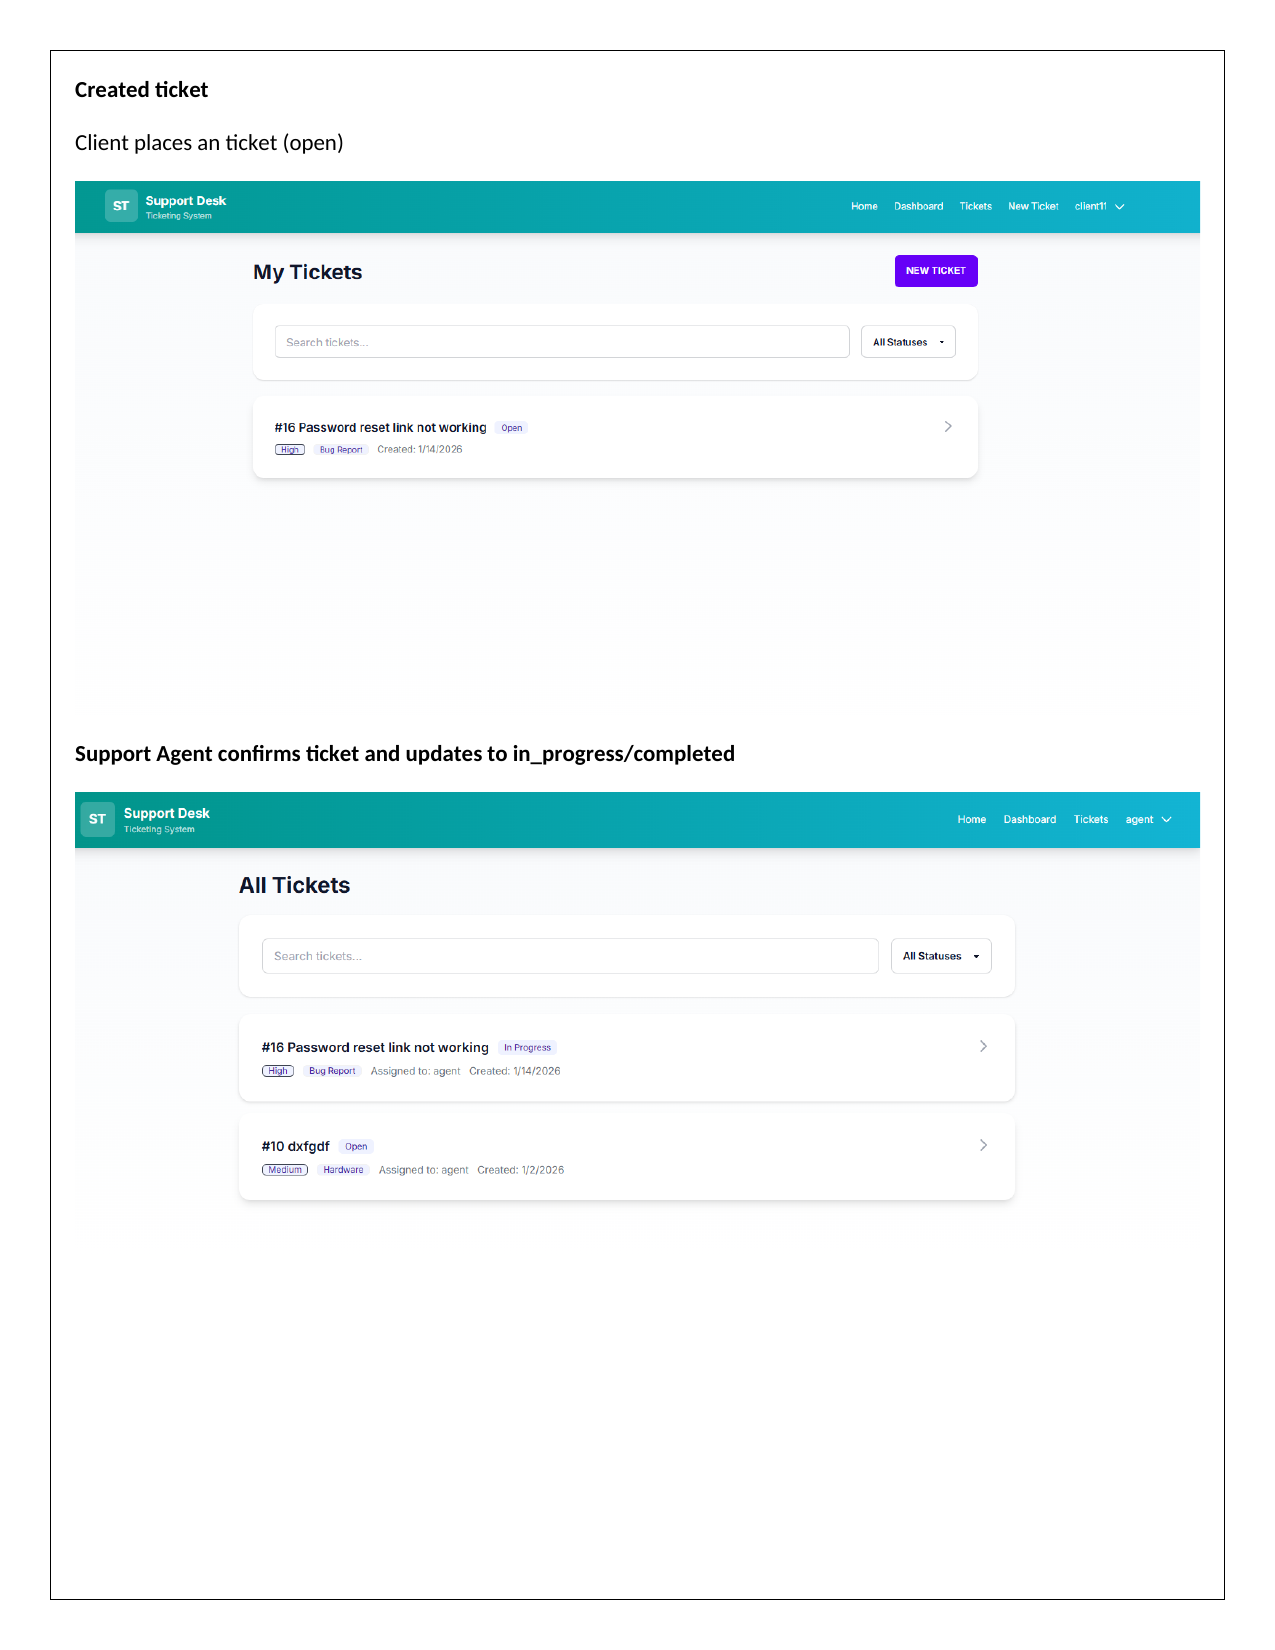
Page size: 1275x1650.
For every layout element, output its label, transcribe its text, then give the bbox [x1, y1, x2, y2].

text Client places an ticket (open) [75, 128, 1200, 156]
text Created ticket [75, 75, 1200, 103]
picture [75, 181, 1200, 715]
text Support Agent confirms ticket and updates to in_progress/completed [75, 739, 1200, 768]
picture [75, 792, 1200, 1413]
